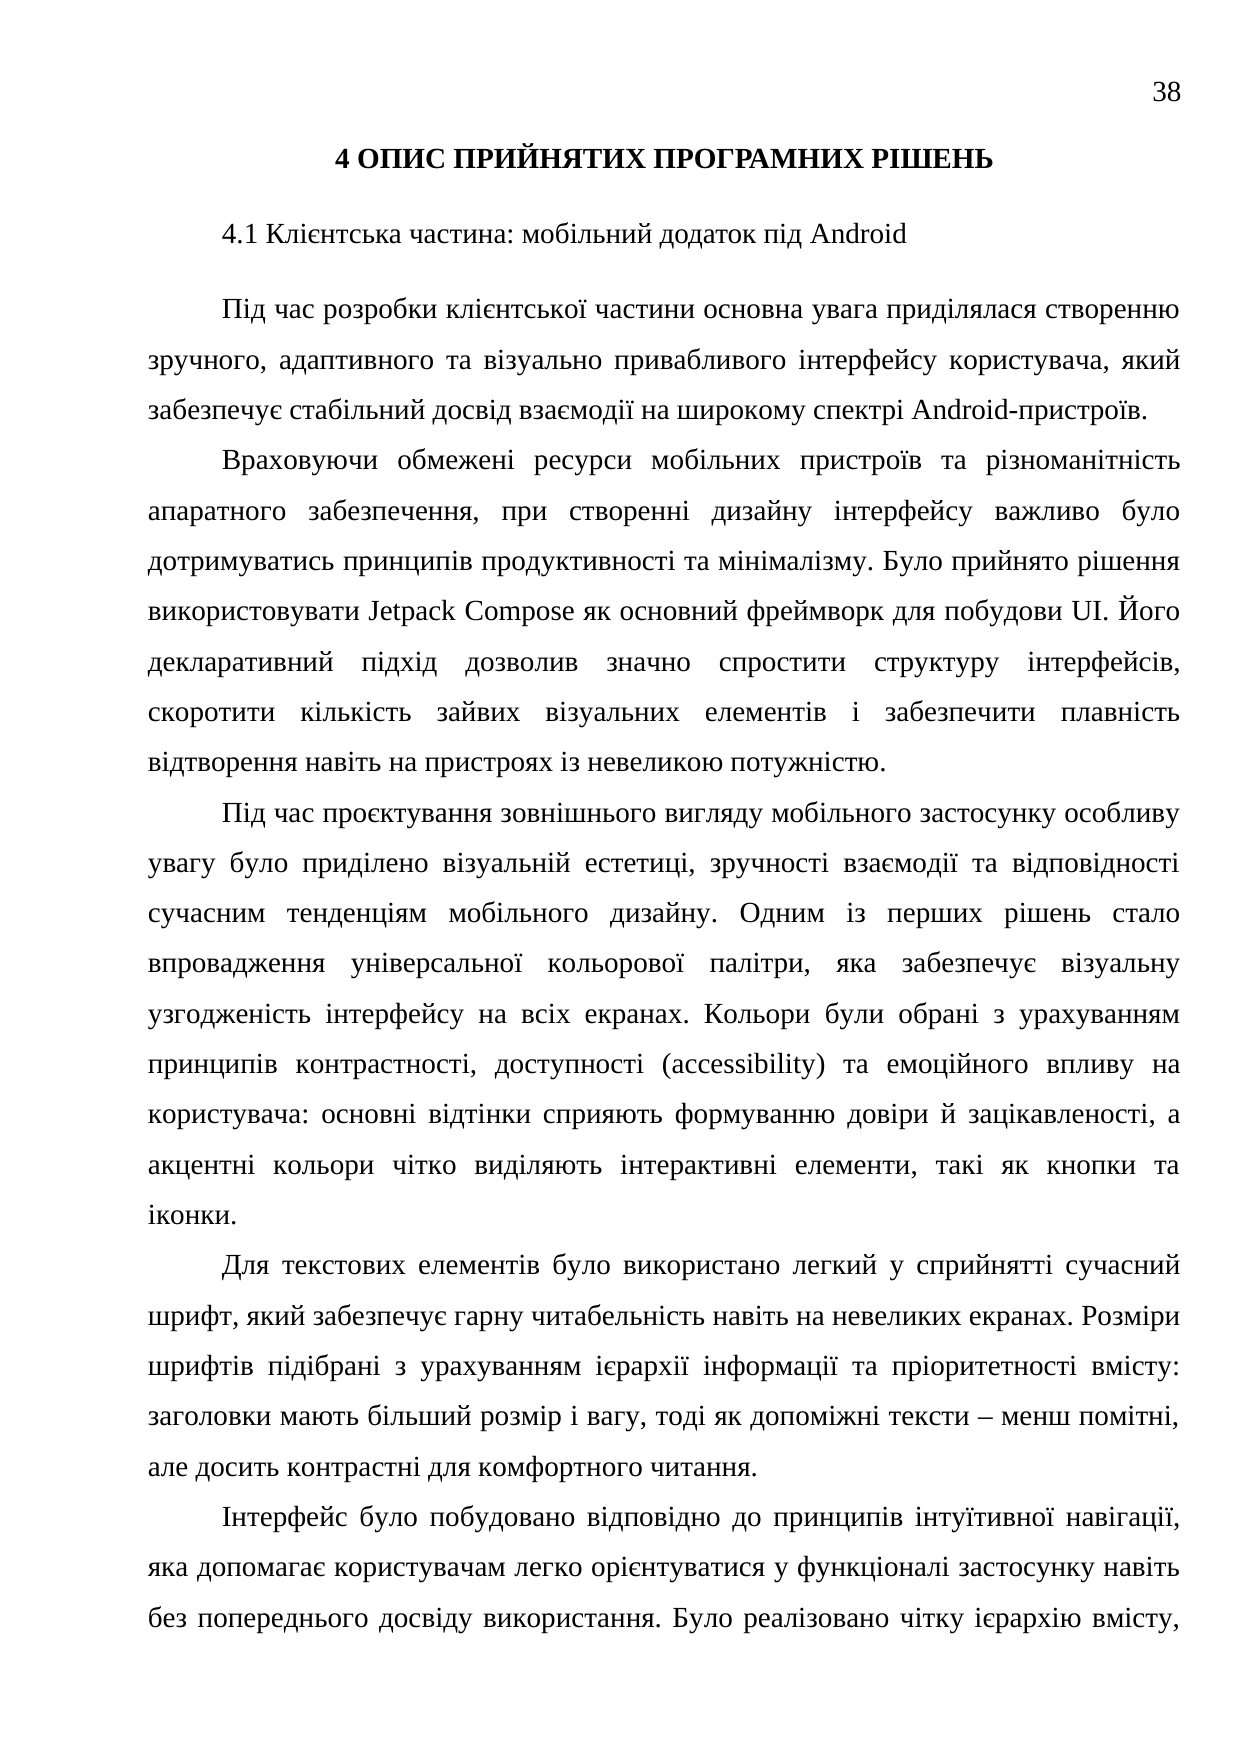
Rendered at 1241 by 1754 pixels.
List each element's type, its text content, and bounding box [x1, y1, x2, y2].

text Під час проєктування зовнішнього вигляду мобільного застосунку особливу увагу було приділено візуальній естетиці, зручності взаємодії та відповідності сучасним тенденціям мобільного дизайну. Одним із перших рішень стало впровадження універсальної кольорової палітри, яка забезпечує візуальну узгодженість інтерфейсу на всіх екранах. Кольори були обрані з урахуванням принципів контрастності, доступності (accessibility) та емоційного впливу на користувача: основні відтінки сприяють формуванню довіри й зацікавленості, а акцентні кольори чітко виділяють інтерактивні елементи, такі як кнопки та іконки. [148, 795, 1181, 1231]
text Під час розробки клієнтської частини основна увага приділялася створенню зручного, адаптивного та візуально привабливого інтерфейсу користувача, який забезпечує стабільний досвід взаємодії на широкому спектрі Android-пристроїв. [148, 292, 1181, 426]
text Враховуючи обмежені ресурси мобільних пристроїв та різноманітність апаратного забезпечення, при створенні дизайну інтерфейсу важливо було дотримуватись принципів продуктивності та мінімалізму. Було прийнято рішення використовувати Jetpack Compose як основний фреймворк для побудови UI. Його декларативний підхід дозволив значно спростити структуру інтерфейсів, скоротити кількість зайвих візуальних елементів і забезпечити плавність відтворення навіть на пристроях із невеликою потужністю. [148, 442, 1181, 778]
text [148, 1499, 1181, 1633]
text Для текстових елементів було використано легкий у сприйнятті сучасний шрифт, який забезпечує гарну читабельність навіть на невеликих екранах. Розміри шрифтів підібрані з урахуванням ієрархії інформації та пріоритетності вмісту: заголовки мають більший розмір і вагу, тоді як допоміжні тексти – менш помітні, але досить контрастні для комфортного читання. [148, 1247, 1181, 1482]
subtitle 4.1 Клієнтська частина: мобільний додаток під Android [148, 216, 1181, 250]
subtitle 4 ОПИС ПРИЙНЯТИХ ПРОГРАМНИХ РІШЕНЬ [148, 141, 1181, 174]
